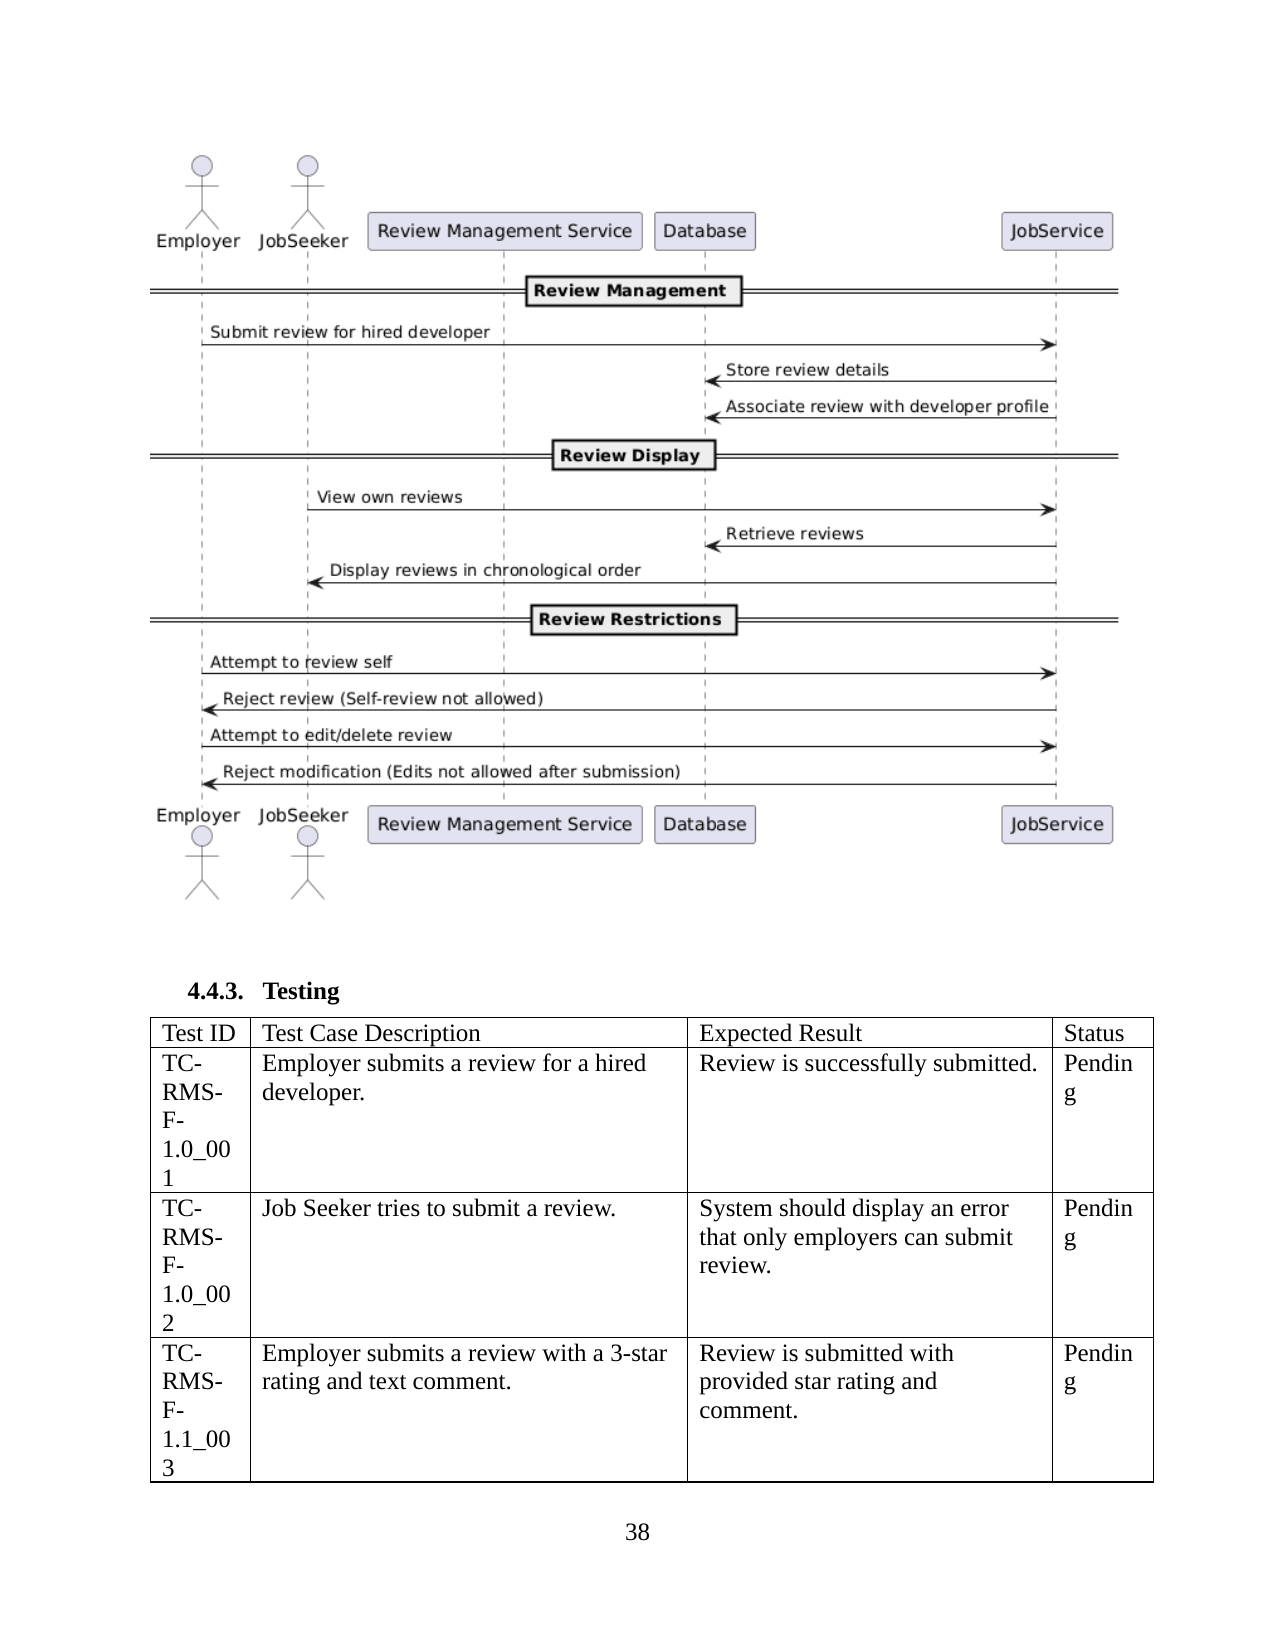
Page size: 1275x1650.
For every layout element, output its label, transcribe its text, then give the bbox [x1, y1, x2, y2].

subtitle Testing [187, 976, 1125, 1004]
table_cell TC-RMS-F-1.1_003 [151, 1338, 250, 1481]
table_header Expected Result [688, 1018, 1052, 1047]
table_cell Pending [1053, 1193, 1153, 1337]
table_cell Pending [1053, 1048, 1153, 1192]
table_cell Employer submits a review for a hired developer. [251, 1048, 687, 1192]
table_header Status [1053, 1018, 1153, 1047]
table_cell Pending [1053, 1338, 1153, 1481]
table_cell Job Seeker tries to submit a review. [251, 1193, 687, 1337]
table_cell System should display an error that only employers can submit review. [688, 1193, 1052, 1337]
picture [150, 150, 1125, 906]
table_cell TC-RMS-F-1.0_001 [151, 1048, 250, 1192]
table_cell Review is submitted with provided star rating and comment. [688, 1338, 1052, 1481]
table_header Test ID [151, 1018, 250, 1047]
table_cell Employer submits a review with a 3-star rating and text comment. [251, 1338, 687, 1481]
table_cell Review is successfully submitted. [688, 1048, 1052, 1192]
table_header Test Case Description [251, 1018, 687, 1047]
table_cell TC-RMS-F-1.0_002 [151, 1193, 250, 1337]
